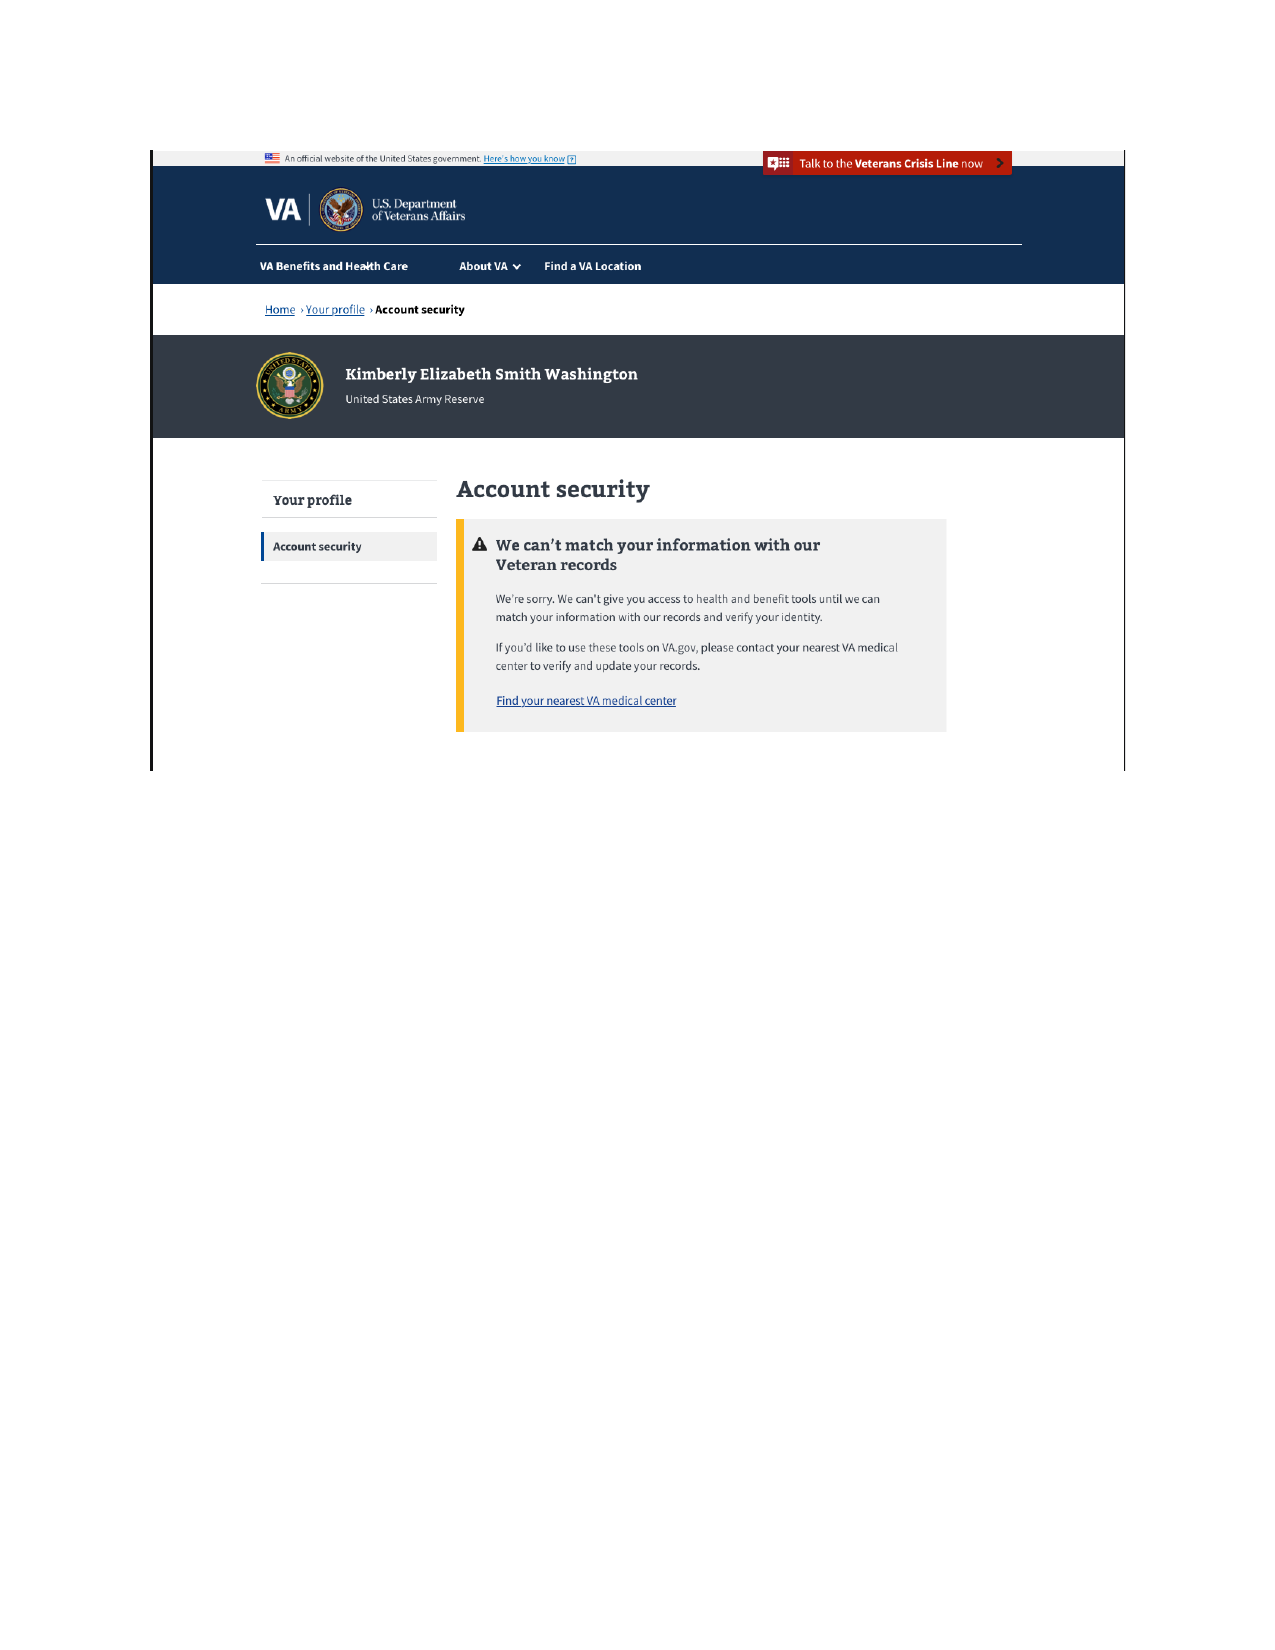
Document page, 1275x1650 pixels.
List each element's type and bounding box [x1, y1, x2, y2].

picture [150, 150, 1125, 771]
